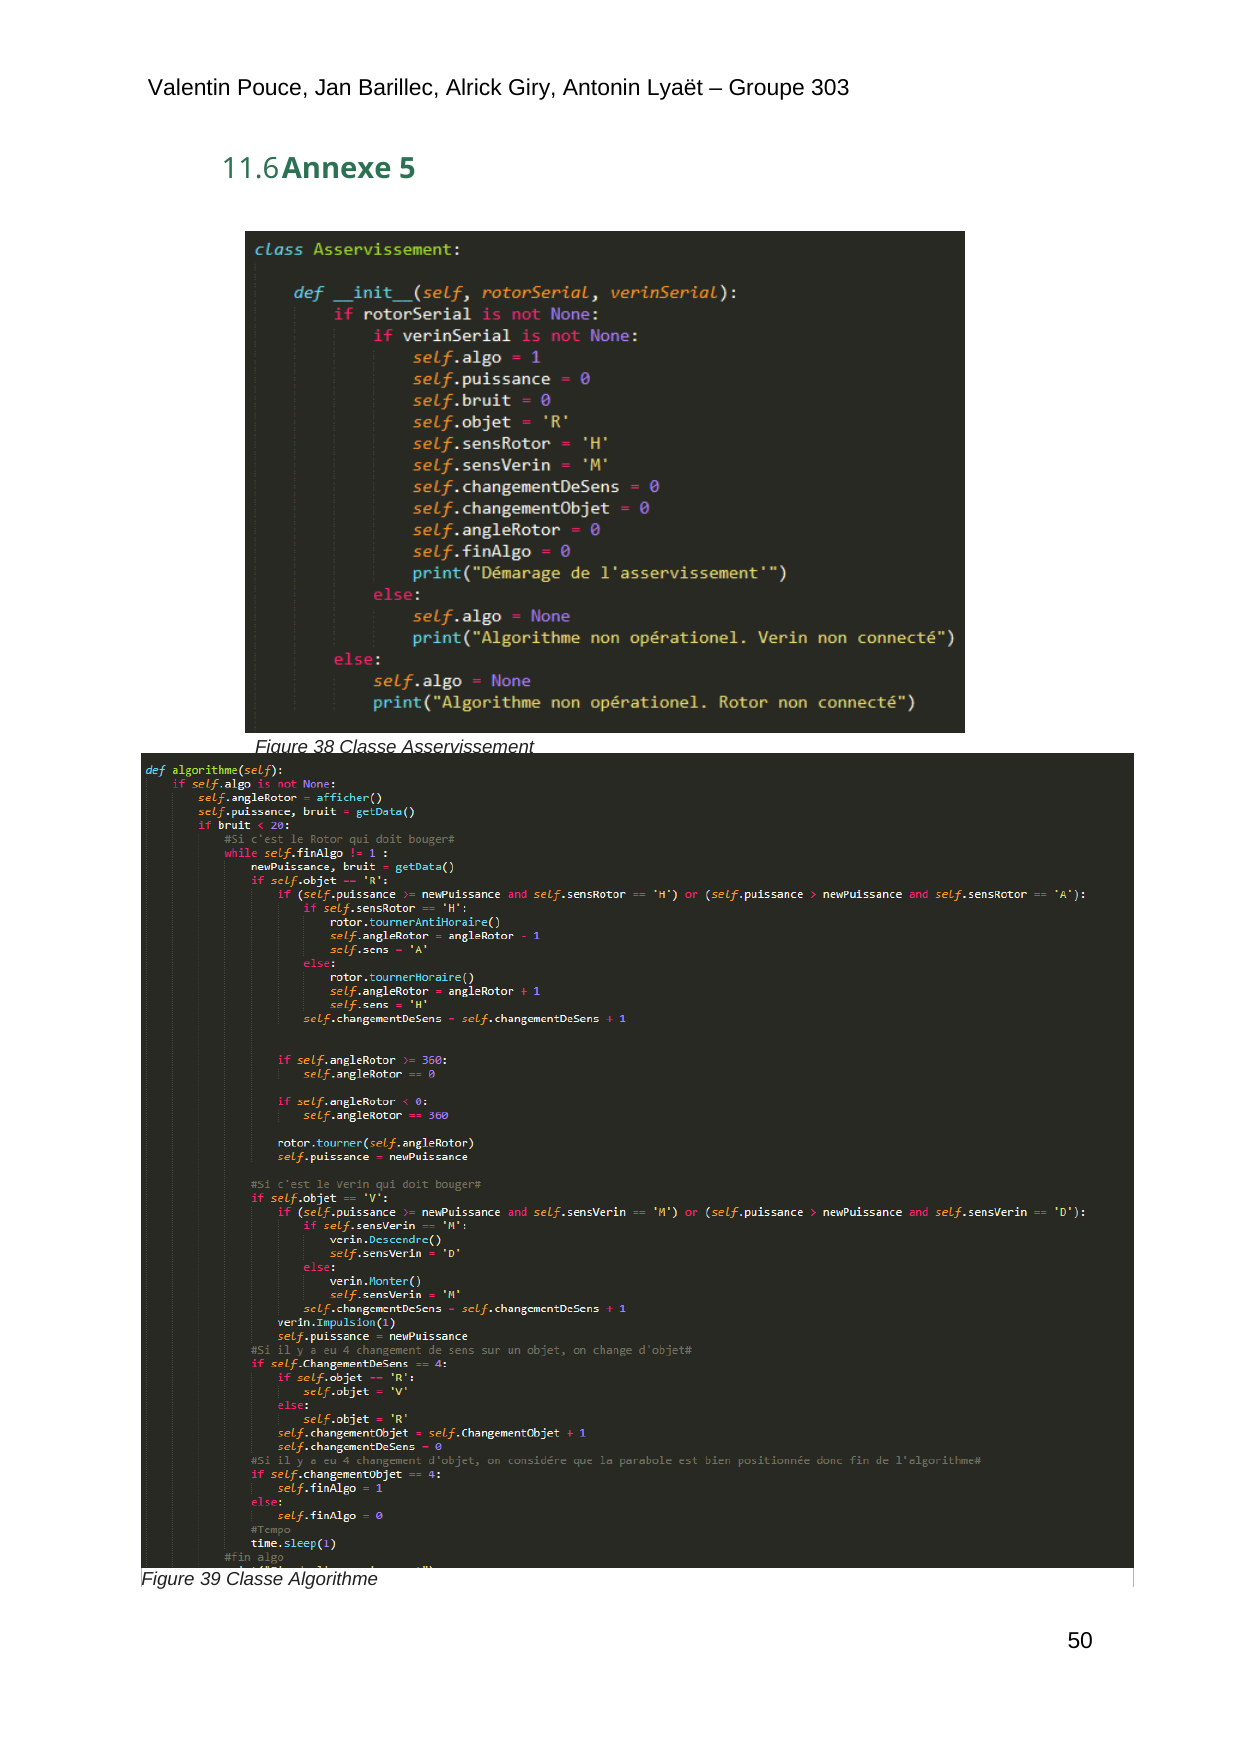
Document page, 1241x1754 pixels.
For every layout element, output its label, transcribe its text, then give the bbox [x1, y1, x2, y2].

subtitle Annexe 5 [221, 148, 1093, 187]
picture [141, 753, 1134, 1568]
picture [245, 231, 965, 733]
